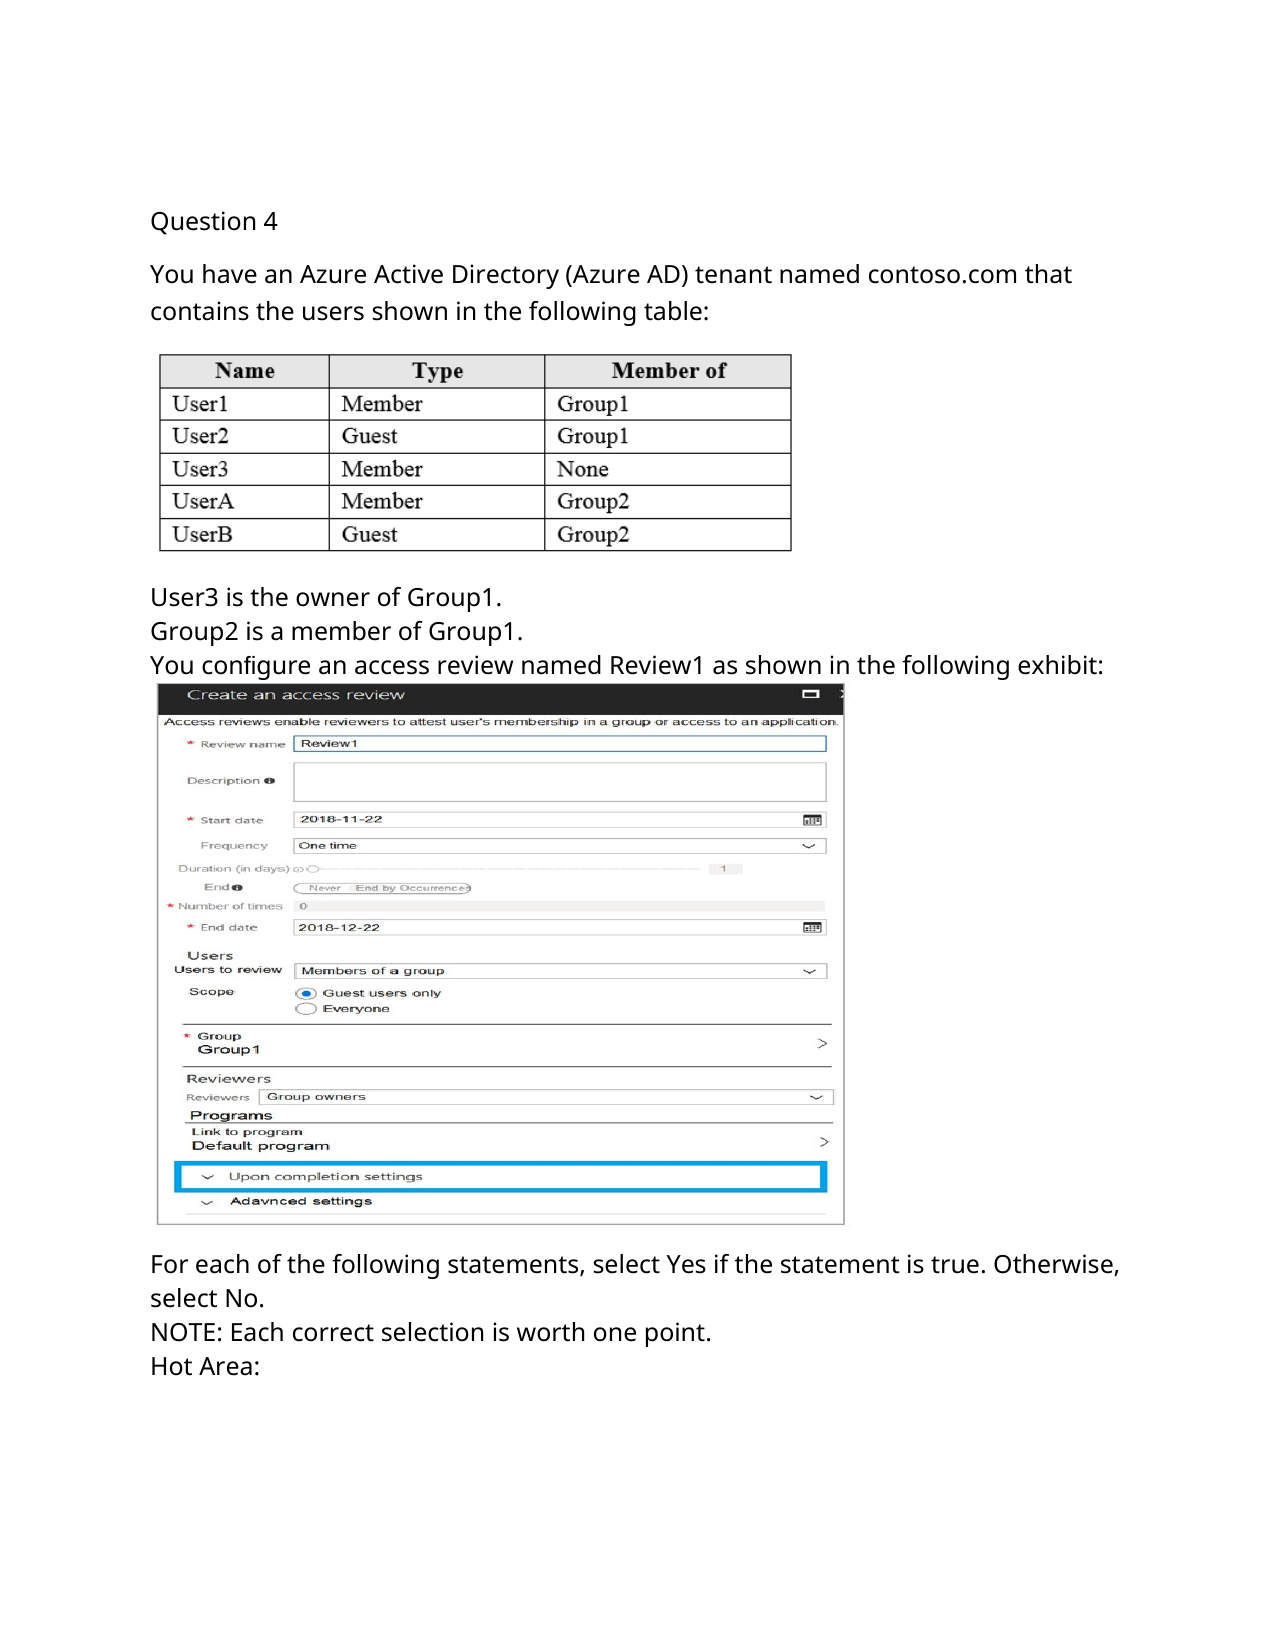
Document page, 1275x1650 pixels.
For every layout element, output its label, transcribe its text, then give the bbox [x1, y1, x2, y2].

text Hot Area: [150, 1349, 1125, 1383]
text Group2 is a member of Group1. [150, 613, 1125, 647]
text NOTE: Each correct selection is worth one point. [150, 1314, 1125, 1349]
text User3 is the owner of Group1. [150, 579, 1125, 613]
text For each of the following statements, select Yes if the statement is true. Otherwise, select No. [150, 1246, 1125, 1314]
text You configure an access review named Review1 as shown in the following exhibit: [150, 647, 1125, 681]
text Question 4 [150, 203, 1125, 237]
text You have an Azure Active Directory (Azure AD) tenant named contoso.com that contains the users shown in the following table: [150, 257, 1125, 328]
